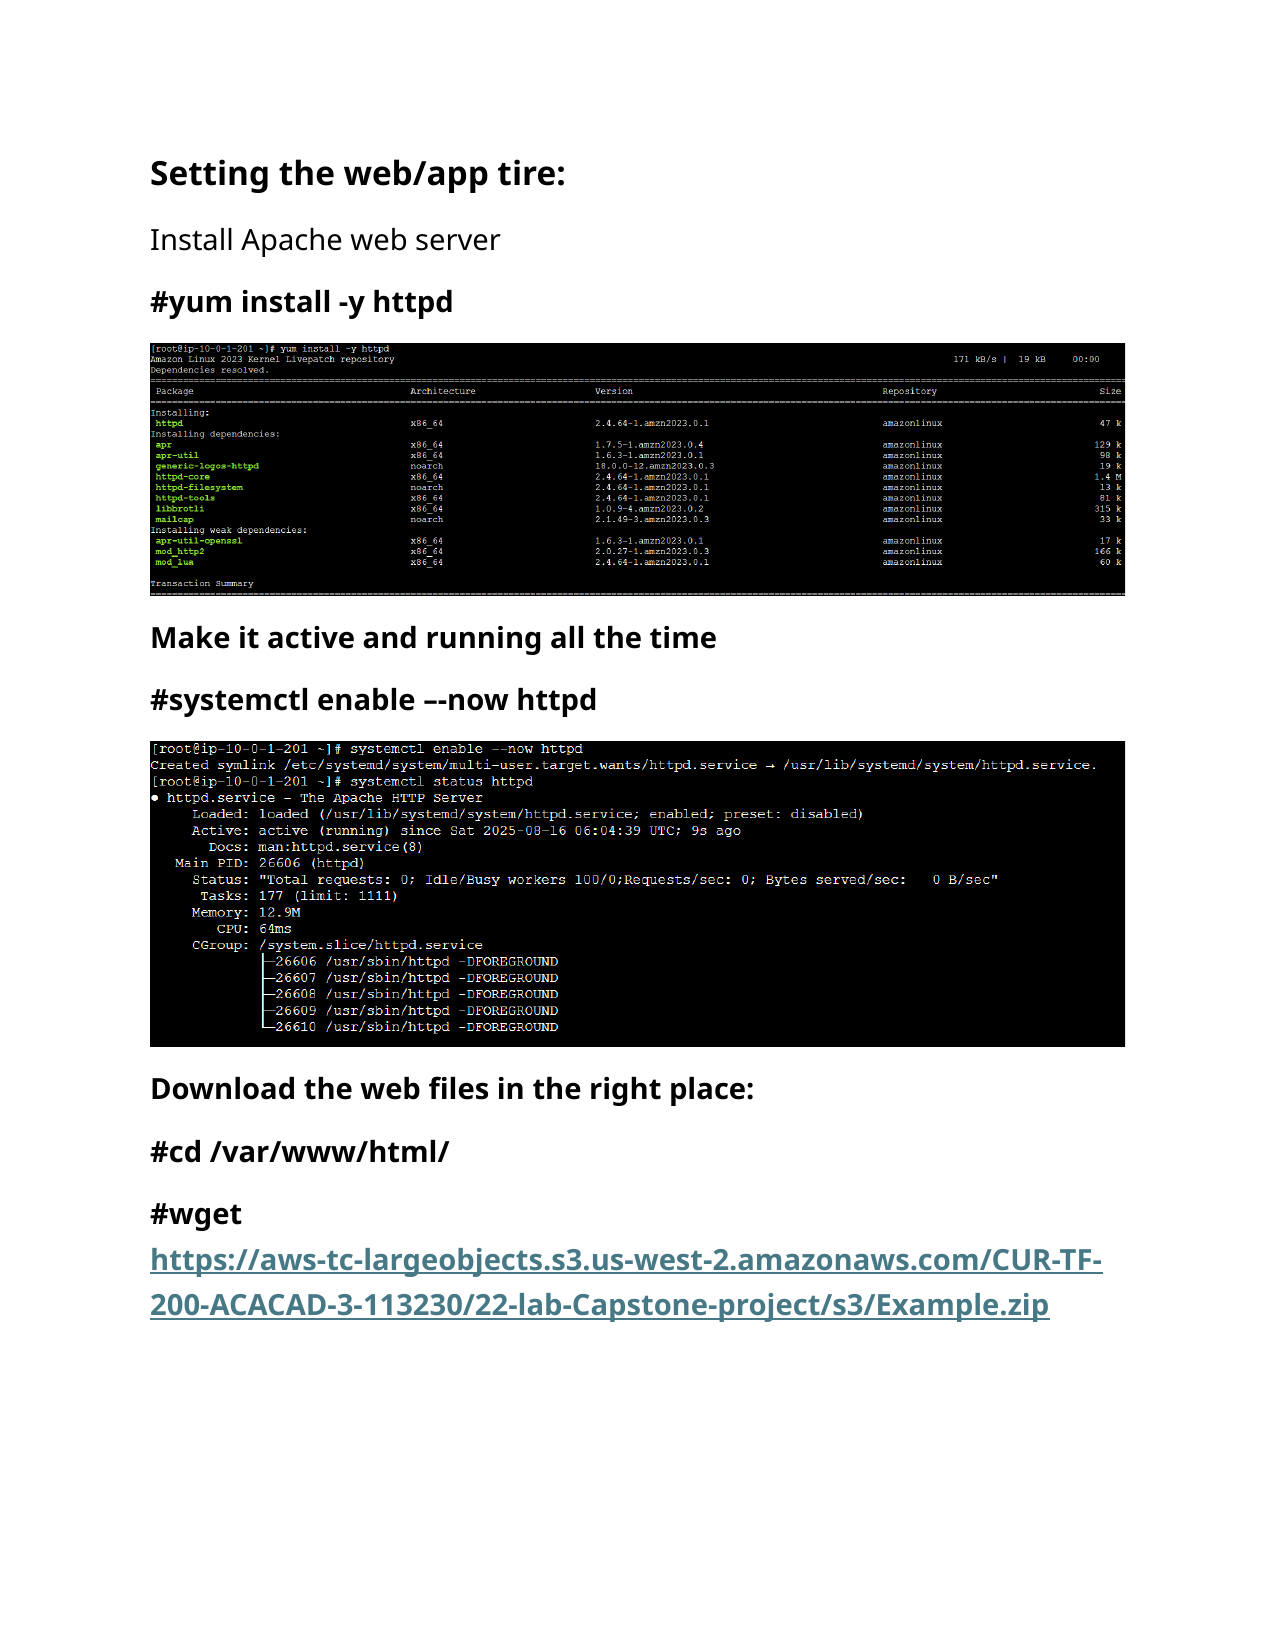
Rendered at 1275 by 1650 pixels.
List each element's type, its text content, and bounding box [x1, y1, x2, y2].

text #wget https://aws-tc-largeobjects.s3.us-west-2.amazonaws.com/CUR-TF-200-ACACAD-3-113230/22-lab-Capstone-project/s3/Example.zip [150, 1193, 1125, 1324]
text Download the web files in the right place: [150, 1068, 1125, 1108]
text #cd /var/www/html/ [150, 1131, 1125, 1171]
text #systemctl enable –-now httpd [150, 679, 1125, 719]
picture [150, 343, 1125, 596]
text Setting the web/app tire: [150, 150, 1125, 195]
picture [150, 741, 1125, 1047]
text Install Apache web server [150, 219, 1125, 258]
text #yum install -y httpd [150, 281, 1125, 321]
text Make it active and running all the time [150, 617, 1125, 657]
